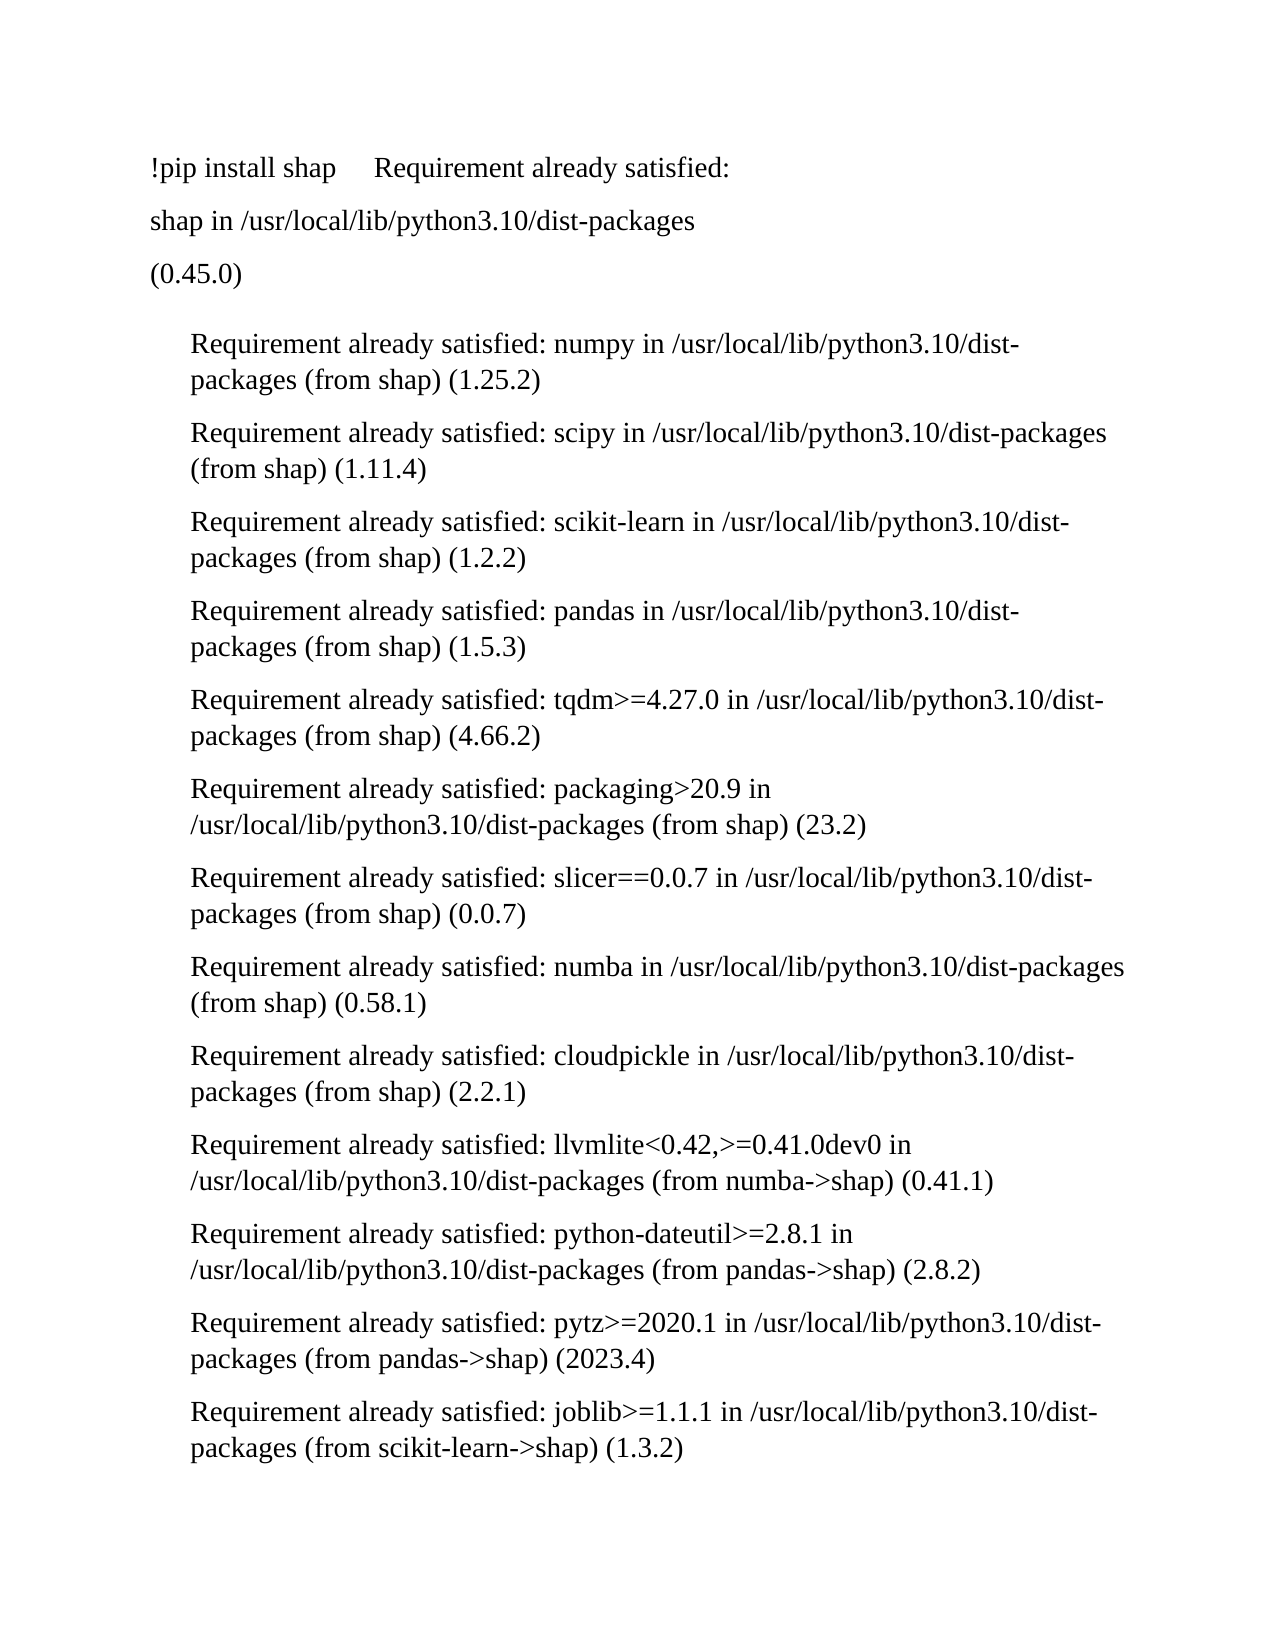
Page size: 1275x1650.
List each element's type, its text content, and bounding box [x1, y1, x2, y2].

text Requirement already satisfied: python-dateutil>=2.8.1 in /usr/local/lib/python3.10/dist-packages (from pandas->shap) (2.8.2) [190, 1216, 1125, 1286]
text Requirement already satisfied: llvmlite<0.42,>=0.41.0dev0 in /usr/local/lib/python3.10/dist-packages (from numba->shap) (0.41.1) [190, 1127, 1125, 1197]
text Requirement already satisfied: pandas in /usr/local/lib/python3.10/dist-packages (from shap) (1.5.3) [190, 593, 1125, 663]
text Requirement already satisfied: scipy in /usr/local/lib/python3.10/dist-packages (from shap) (1.11.4) [190, 415, 1125, 485]
text Requirement already satisfied: numba in /usr/local/lib/python3.10/dist-packages (from shap) (0.58.1) [190, 949, 1125, 1019]
text Requirement already satisfied: slicer==0.0.7 in /usr/local/lib/python3.10/dist-packages (from shap) (0.0.7) [190, 860, 1125, 930]
text Requirement already satisfied: pytz>=2020.1 in /usr/local/lib/python3.10/dist-packages (from pandas->shap) (2023.4) [190, 1305, 1125, 1374]
text Requirement already satisfied: numpy in /usr/local/lib/python3.10/dist-packages (from shap) (1.25.2) [190, 326, 1125, 396]
text Requirement already satisfied: scikit-learn in /usr/local/lib/python3.10/dist-packages (from shap) (1.2.2) [190, 504, 1125, 574]
text !pip install shap  Requirement already satisfied: shap in /usr/local/lib/python3.10/dist-packages (0.45.0) [150, 150, 732, 290]
text Requirement already satisfied: packaging>20.9 in /usr/local/lib/python3.10/dist-packages (from shap) (23.2) [190, 771, 1125, 841]
text Requirement already satisfied: joblib>=1.1.1 in /usr/local/lib/python3.10/dist-packages (from scikit-learn->shap) (1.3.2) [190, 1394, 1125, 1463]
text Requirement already satisfied: tqdm>=4.27.0 in /usr/local/lib/python3.10/dist-packages (from shap) (4.66.2) [190, 682, 1125, 752]
text Requirement already satisfied: cloudpickle in /usr/local/lib/python3.10/dist-packages (from shap) (2.2.1) [190, 1038, 1125, 1108]
